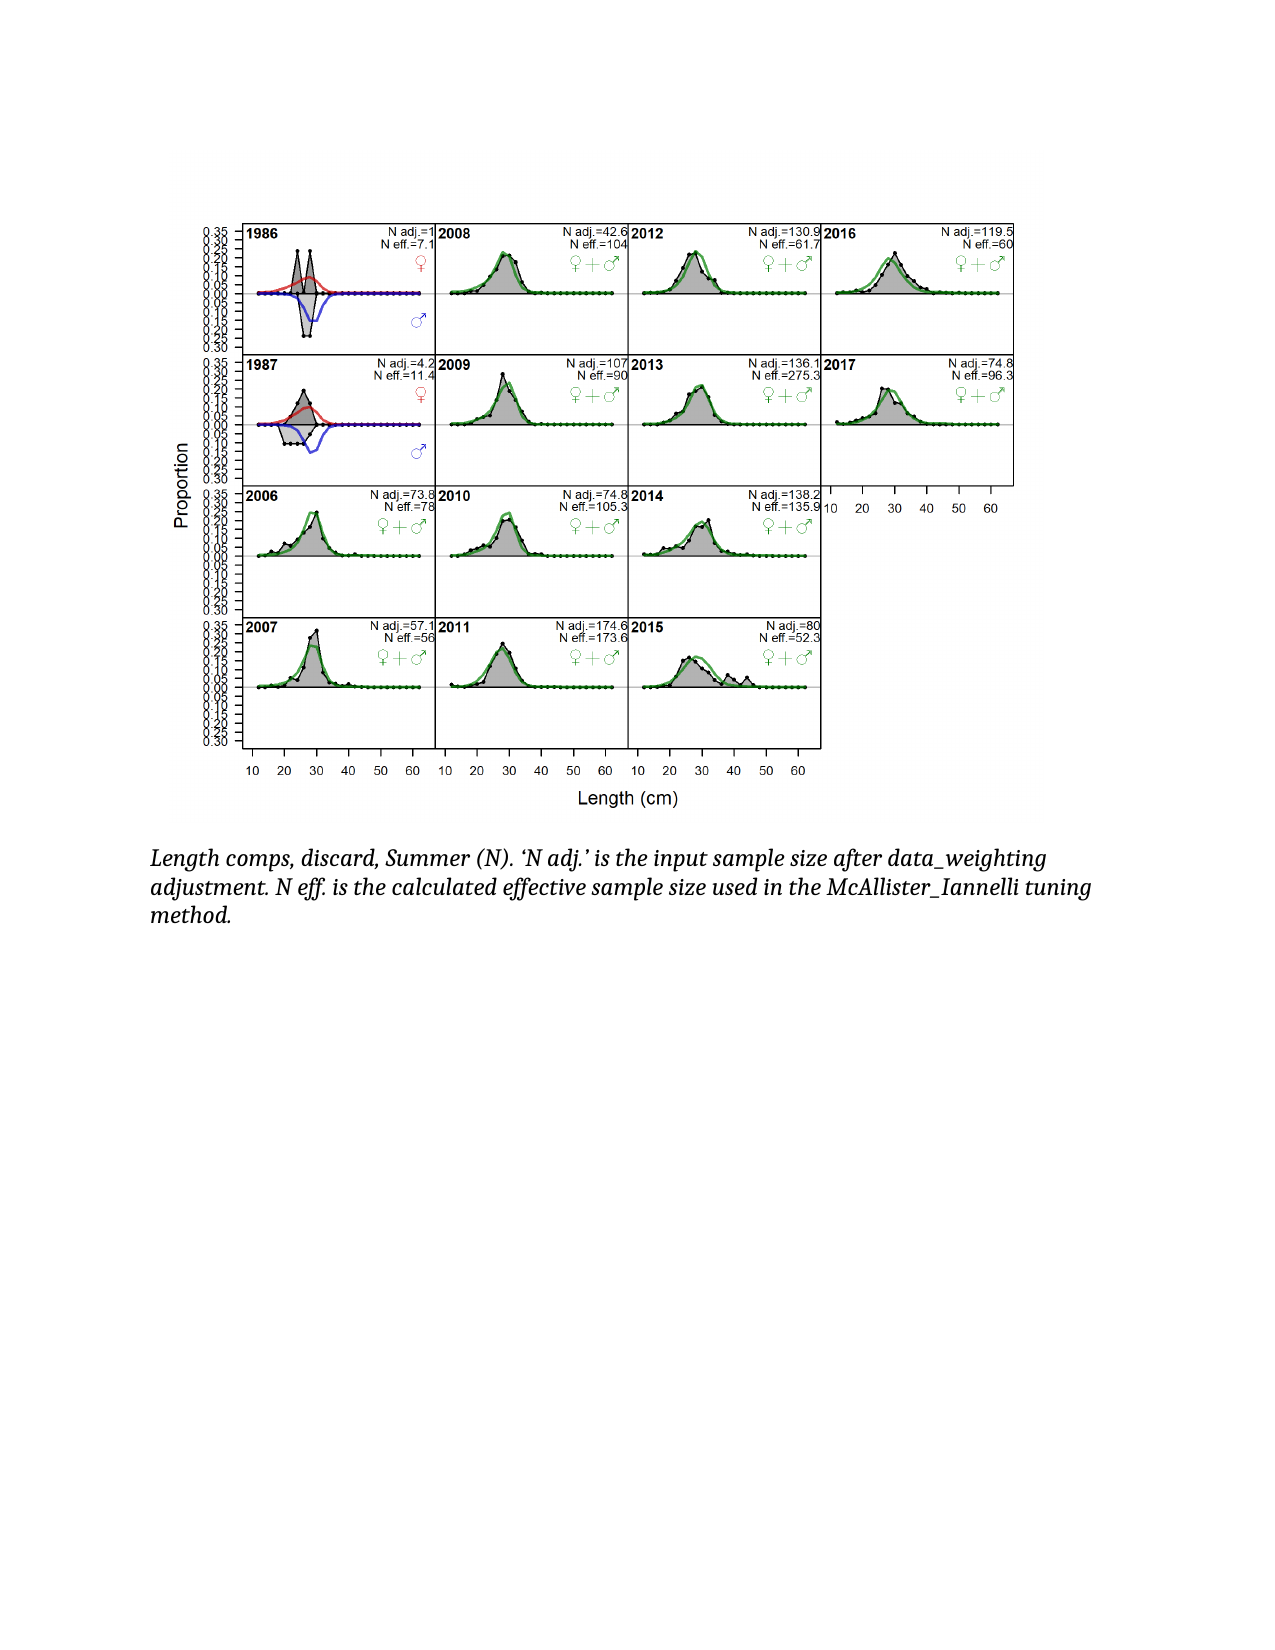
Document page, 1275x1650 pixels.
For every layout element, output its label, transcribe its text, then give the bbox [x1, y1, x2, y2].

picture [168, 150, 1044, 823]
text Length comps, discard, Summer (N). ‘N adj.’ is the input sample size after data_weighting adjustment. N eff. is the calculated effective sample size used in the McAllister_Iannelli tuning method. [150, 844, 1125, 930]
